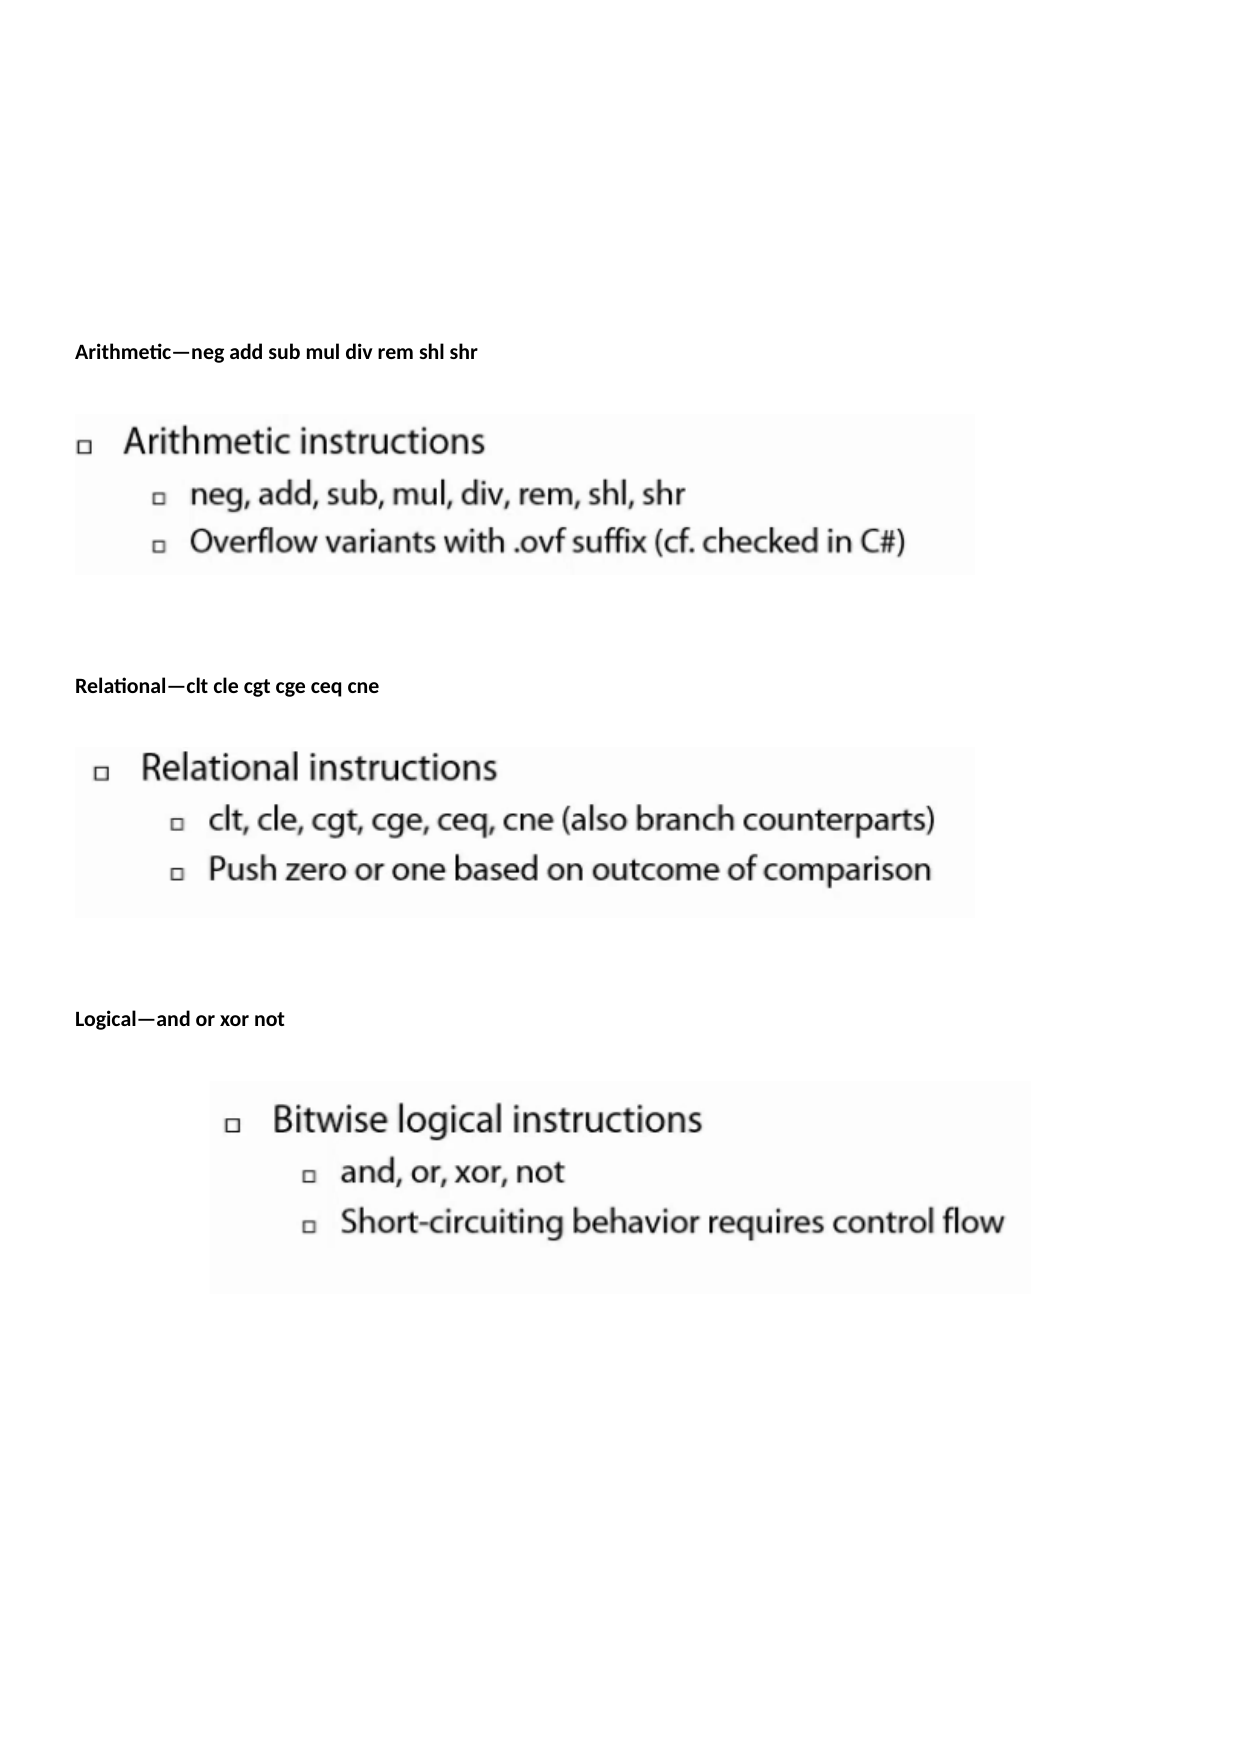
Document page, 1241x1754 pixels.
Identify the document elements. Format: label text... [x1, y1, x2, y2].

subtitle Logical—and or xor not [75, 1002, 1165, 1035]
subtitle Arithmetic—neg add sub mul div rem shl shr [75, 335, 1165, 368]
subtitle Relational—clt cle cgt cge ceq cne [75, 669, 1165, 701]
picture [209, 1081, 1032, 1294]
picture [75, 747, 976, 918]
picture [75, 414, 976, 575]
